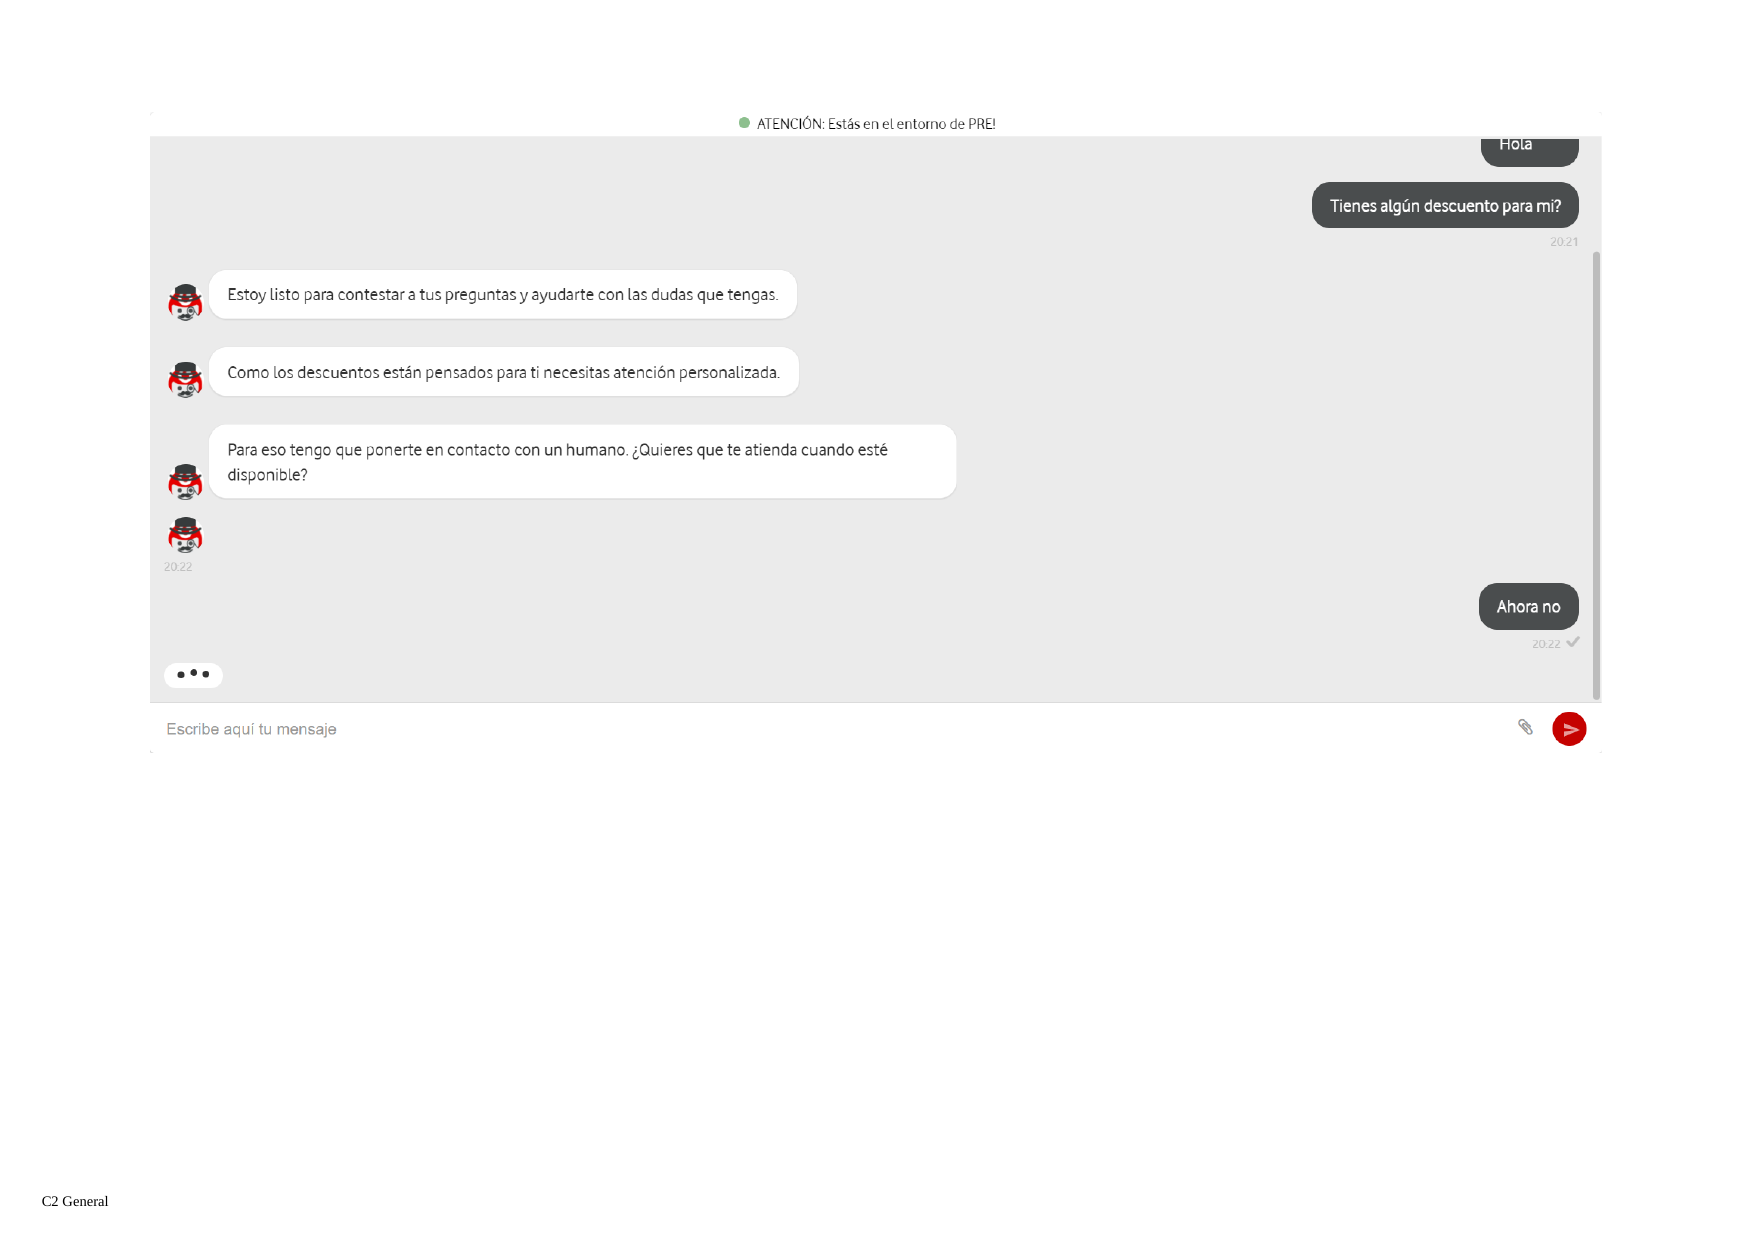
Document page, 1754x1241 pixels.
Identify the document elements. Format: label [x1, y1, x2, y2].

picture [150, 112, 1602, 753]
